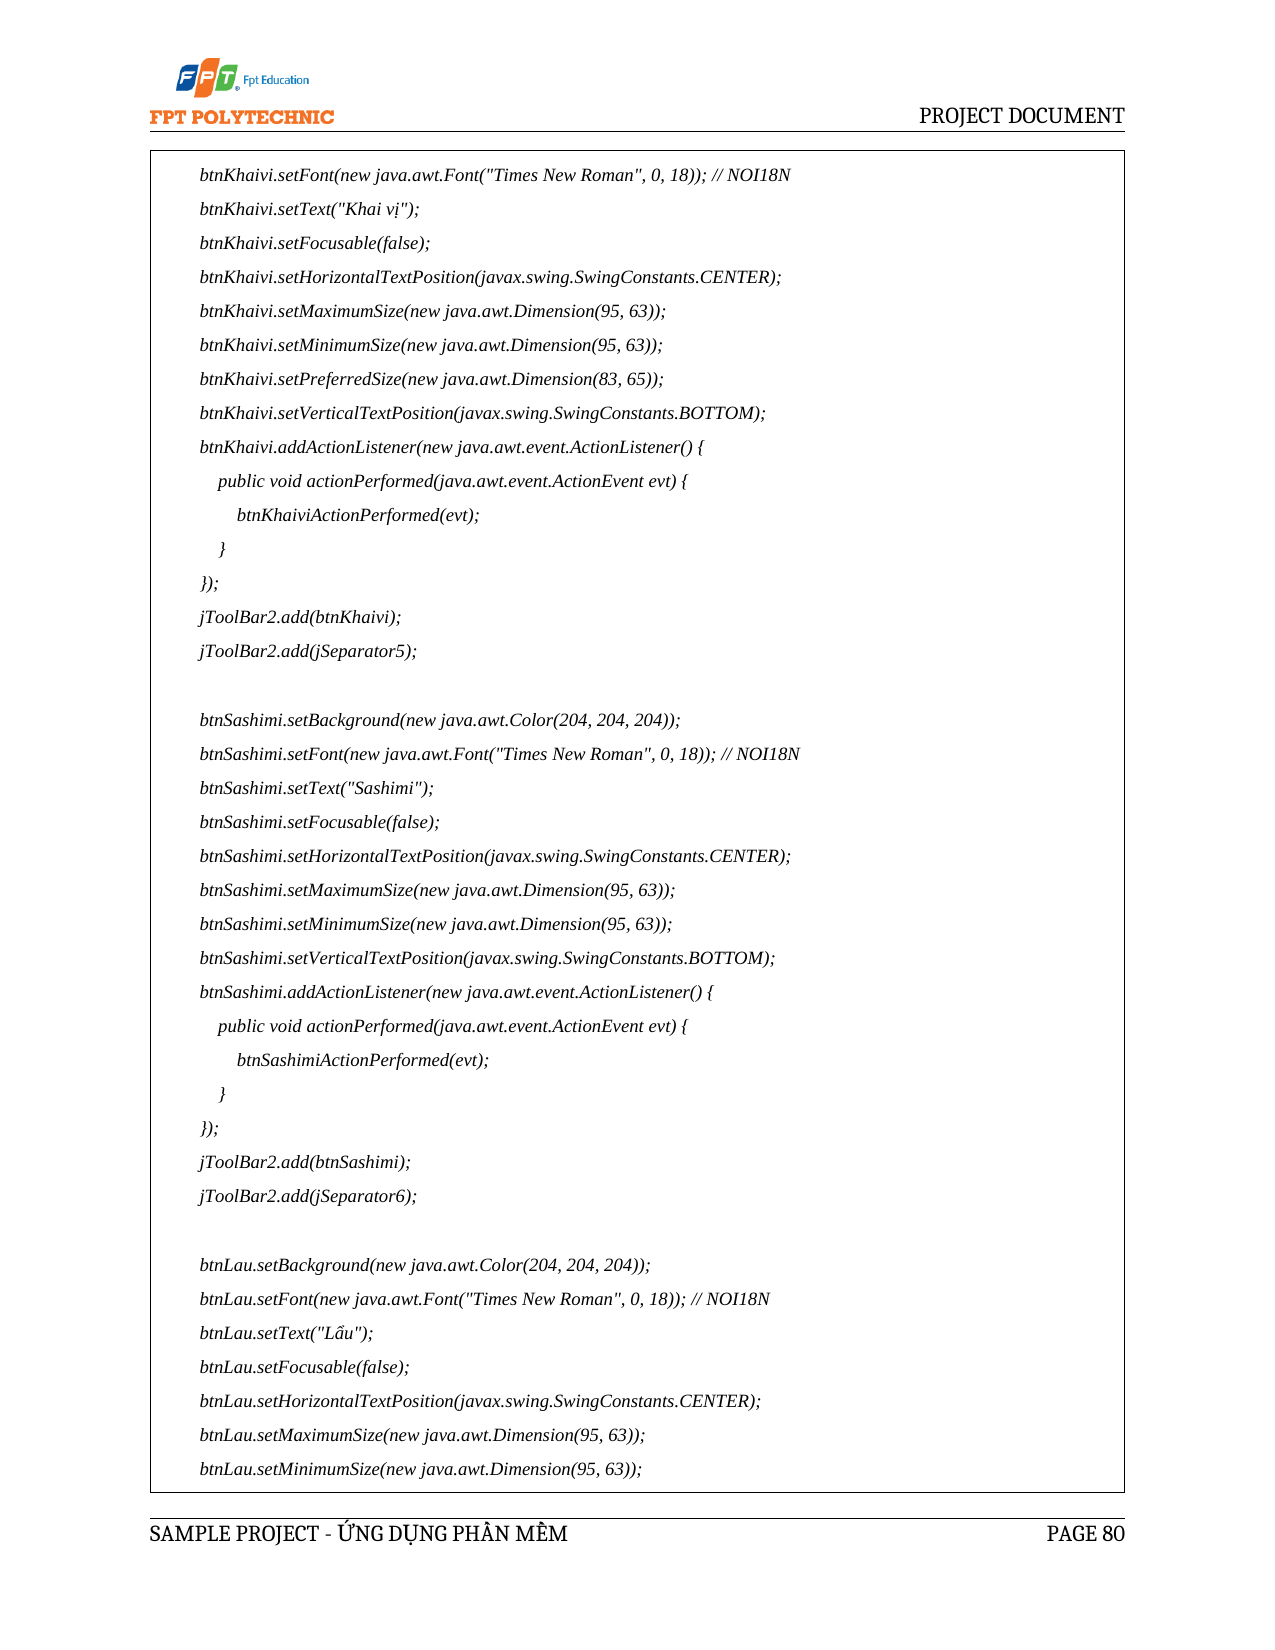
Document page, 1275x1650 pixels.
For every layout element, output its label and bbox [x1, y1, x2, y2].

picture [150, 58, 336, 124]
table_header [151, 151, 1124, 1492]
